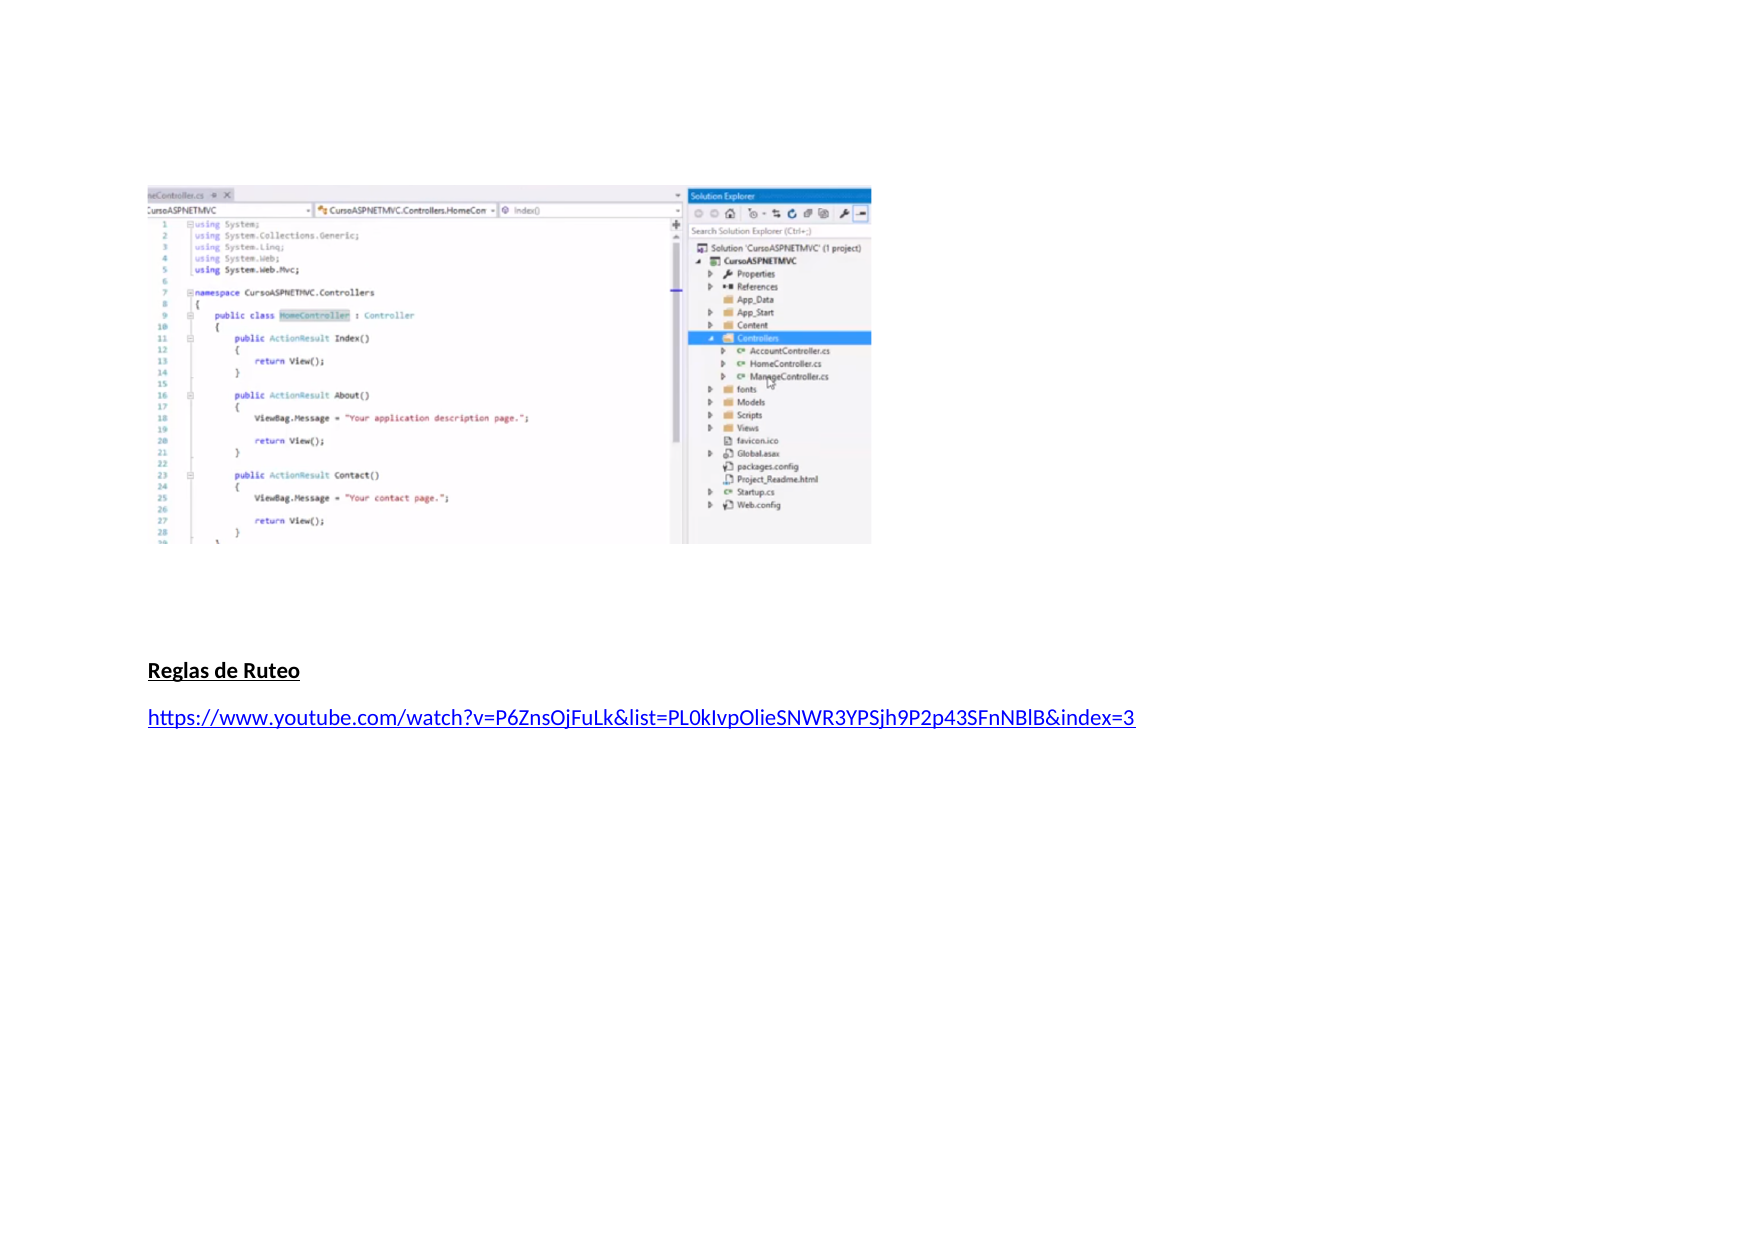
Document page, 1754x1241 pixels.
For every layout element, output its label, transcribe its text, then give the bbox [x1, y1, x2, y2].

text Reglas de Ruteo [148, 656, 1606, 684]
text https://www.youtube.com/watch?v=P6ZnsOjFuLk&list=PL0kIvpOlieSNWR3YPSjh9P2p43SFnNBlB&index=3 [148, 703, 1606, 731]
picture [147, 185, 872, 544]
